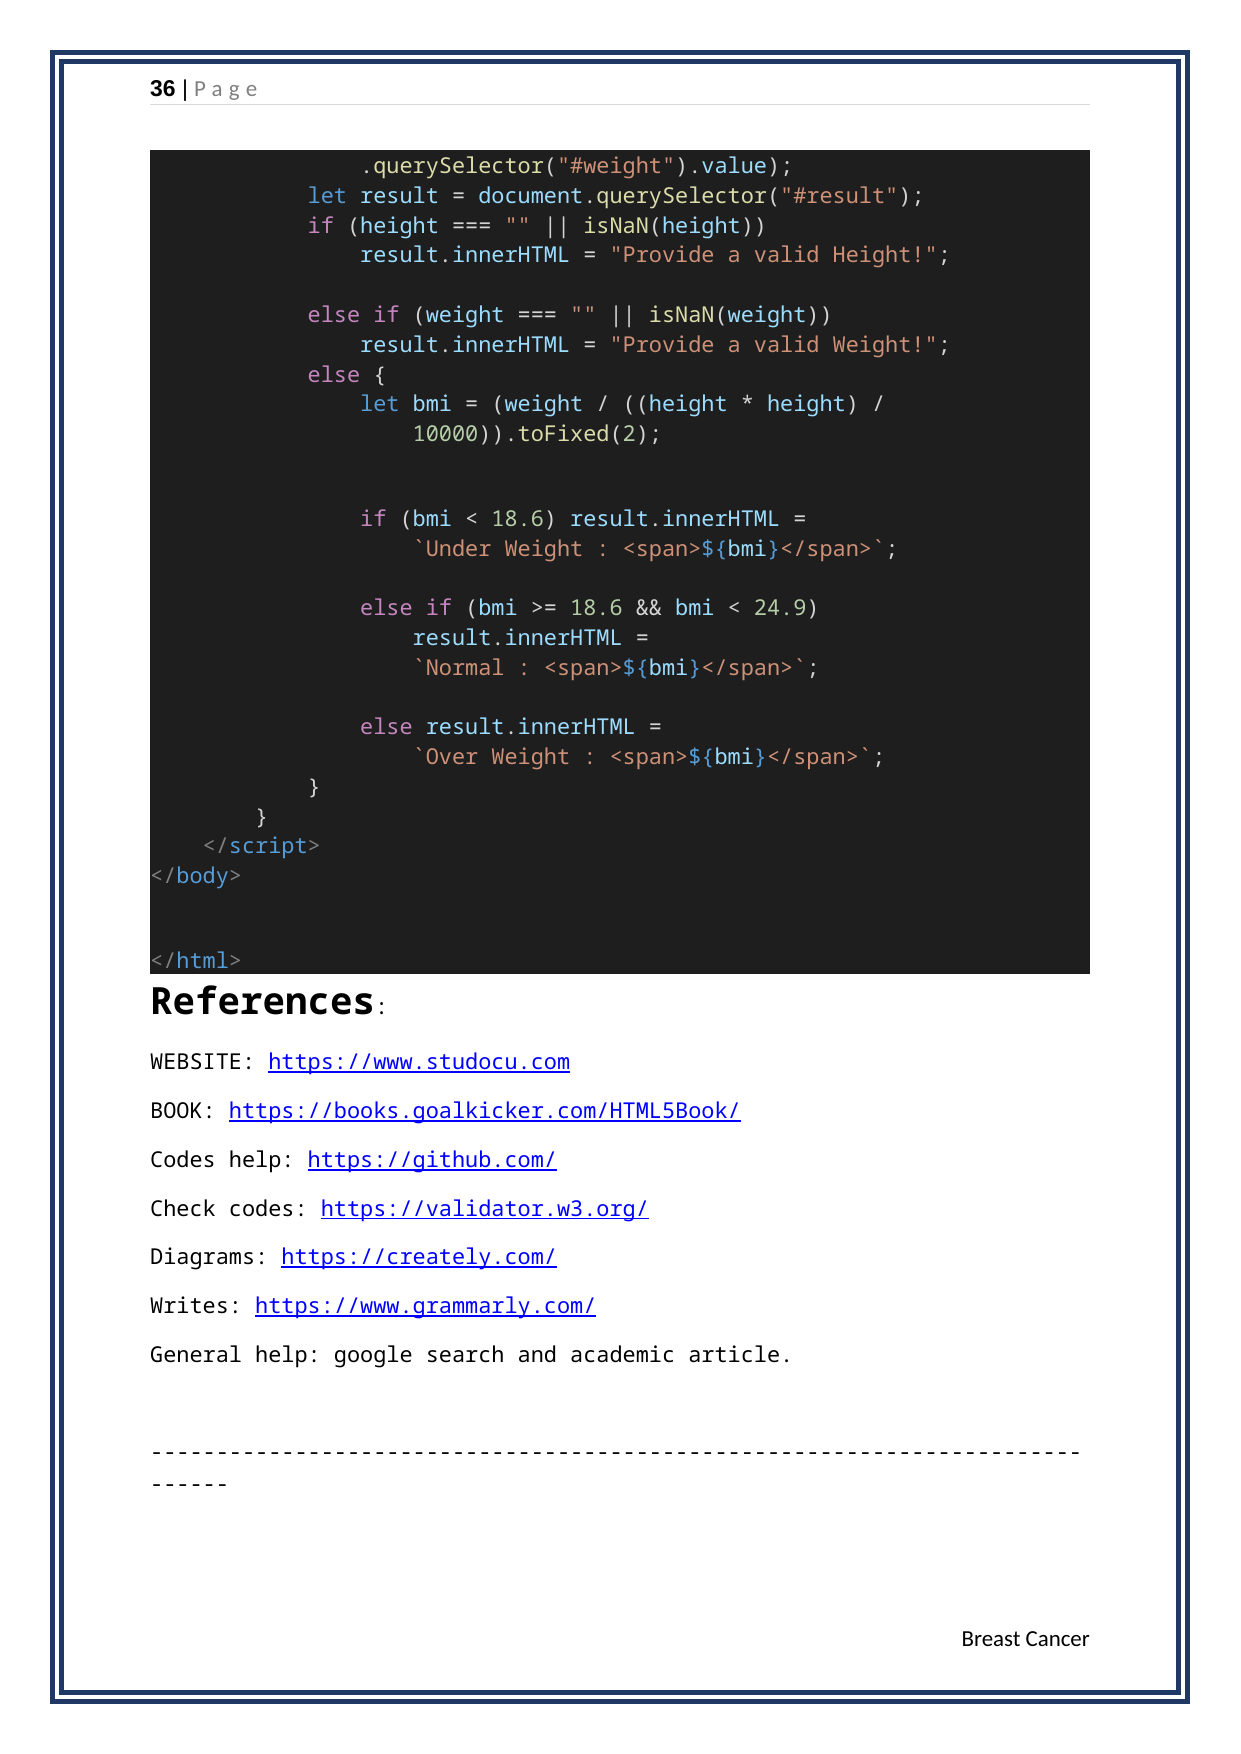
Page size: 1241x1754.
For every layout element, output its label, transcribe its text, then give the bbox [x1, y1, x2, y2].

text let result = document.querySelector("#result"); [150, 180, 1090, 209]
text ----------------------------------------------------------------------------- [150, 1436, 1090, 1498]
text General help: google search and academic article. [150, 1339, 1090, 1369]
text result.innerHTML = "Provide a valid Height!"; [150, 239, 1090, 269]
text </script> [150, 830, 1090, 860]
text BOOK: https://books.goalkicker.com/HTML5Book/ [150, 1095, 1090, 1125]
text else if (weight === "" || isNaN(weight)) [150, 299, 1090, 329]
text Writes: https://www.grammarly.com/ [150, 1290, 1090, 1320]
text if (bmi < 18.6) result.innerHTML = [150, 503, 1090, 532]
text References: [150, 974, 1090, 1026]
text if (height === "" || isNaN(height)) [150, 209, 1090, 239]
text .querySelector("#weight").value); [150, 150, 1090, 180]
text result.innerHTML = [150, 622, 1090, 652]
text else result.innerHTML = [150, 711, 1090, 741]
text Codes help: https://github.com/ [150, 1144, 1090, 1174]
text result.innerHTML = "Provide a valid Weight!"; [150, 329, 1090, 358]
text `Under Weight : <span>${bmi}</span>`; [150, 532, 1090, 562]
text } [150, 771, 1090, 801]
text Check codes: https://validator.w3.org/ [150, 1193, 1090, 1222]
text Diagrams: https://creately.com/ [150, 1241, 1090, 1271]
text `Over Weight : <span>${bmi}</span>`; [150, 741, 1090, 771]
text `Normal : <span>${bmi}</span>`; [150, 652, 1090, 681]
text else { [150, 358, 1090, 388]
text </body> [150, 860, 1090, 890]
text else if (bmi >= 18.6 && bmi < 24.9) [150, 592, 1090, 622]
text let bmi = (weight / ((height * height) / [150, 388, 1090, 418]
text </html> [150, 945, 1090, 974]
text 10000)).toFixed(2); [150, 418, 1090, 448]
text WEBSITE: https://www.studocu.com [150, 1046, 1090, 1076]
text } [150, 801, 1090, 830]
